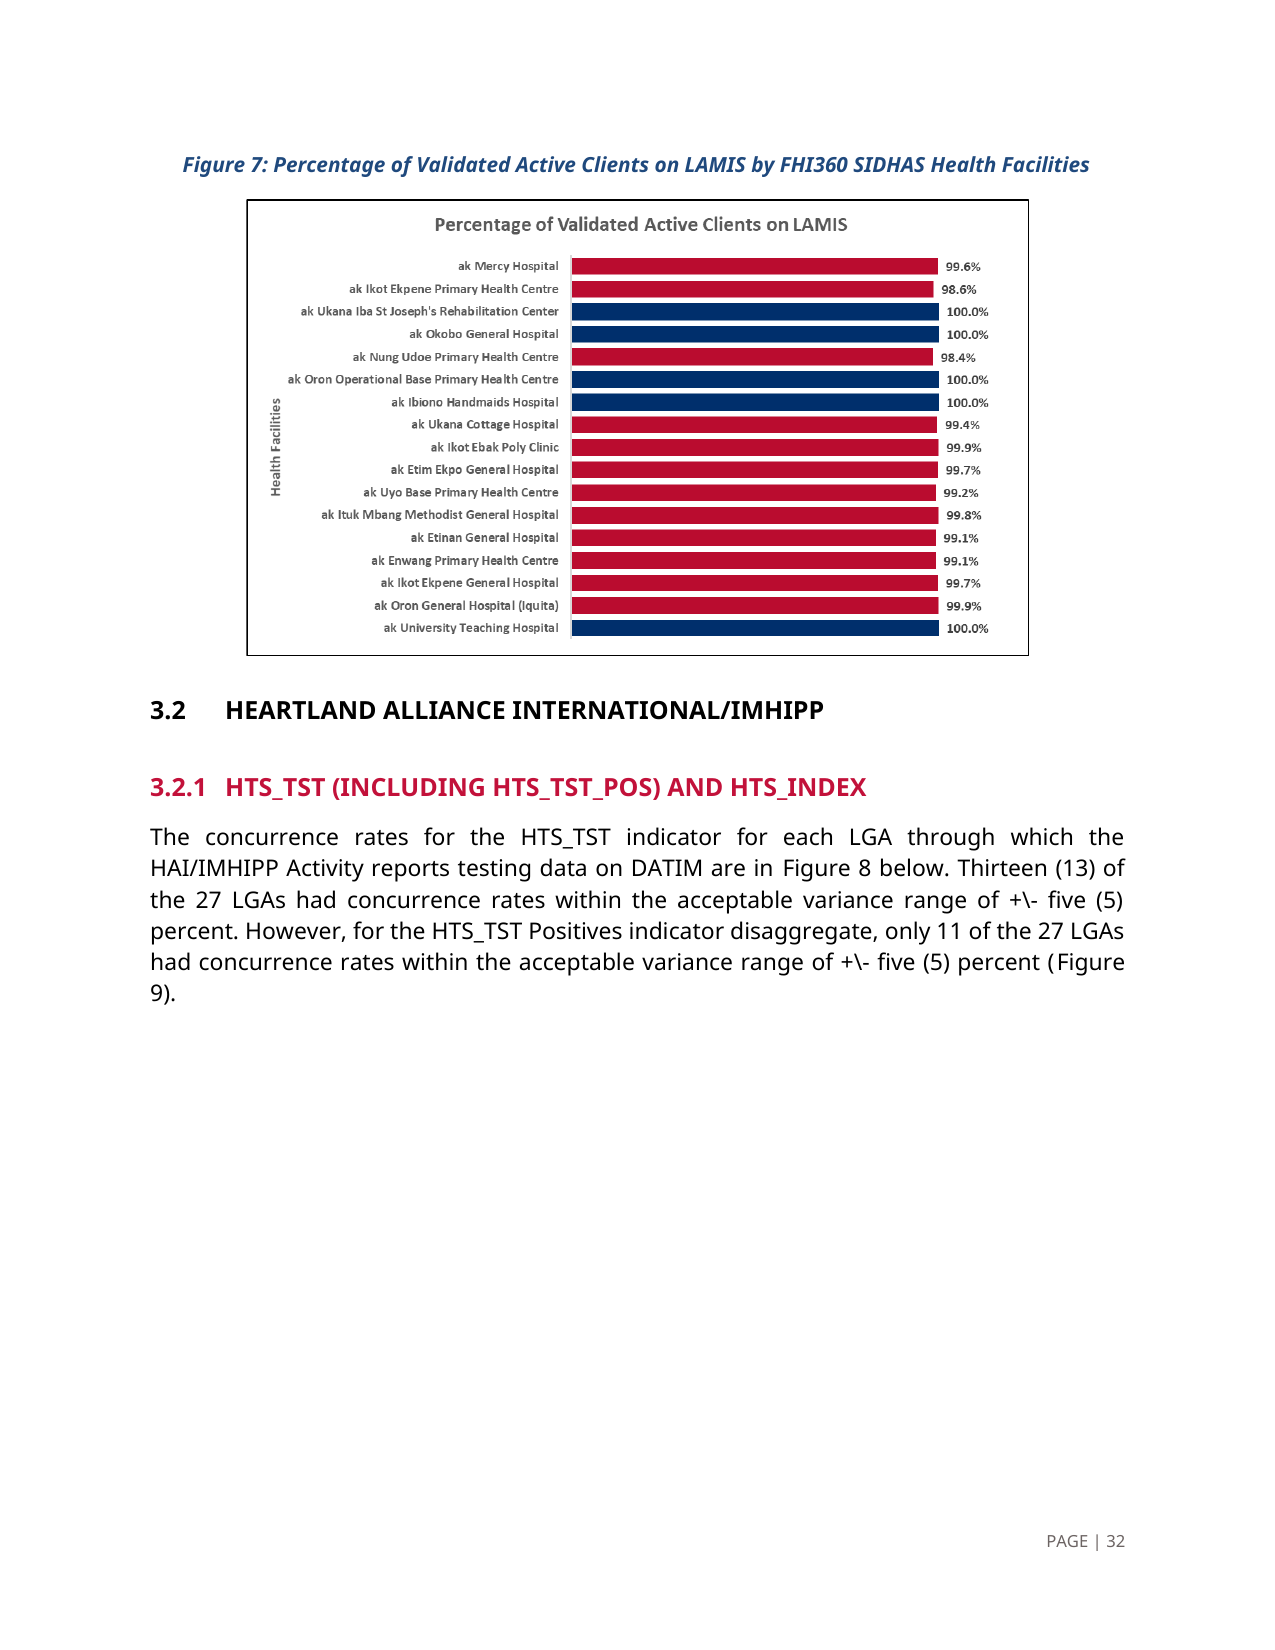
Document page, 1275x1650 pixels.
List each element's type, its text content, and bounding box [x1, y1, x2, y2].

text The concurrence rates for the HTS_TST indicator for each LGA through which the HAI/IMHIPP Activity reports testing data on DATIM are in Figure 8 below. Thirteen (13) of the 27 LGAs had concurrence rates within the acceptable variance range of +\- five (5) percent. However, for the HTS_TST Positives indicator disaggregate, only 11 of the 27 LGAs had concurrence rates within the acceptable variance range of +\- five (5) percent (Figure 9). [150, 821, 1125, 1009]
subtitle 3.2.1 HTS_TST (INCLUDING hts_tst_pos) AND hts_index [150, 769, 1125, 803]
picture [246, 199, 1029, 656]
text Figure 7: Percentage of Validated Active Clients on LAMIS by FHI360 SIDHAS Health Facilities [150, 150, 1125, 178]
subtitle 3.2 HEARTLAND ALLiANCE INTERNATIONAL/IMHIPP [150, 693, 1125, 727]
